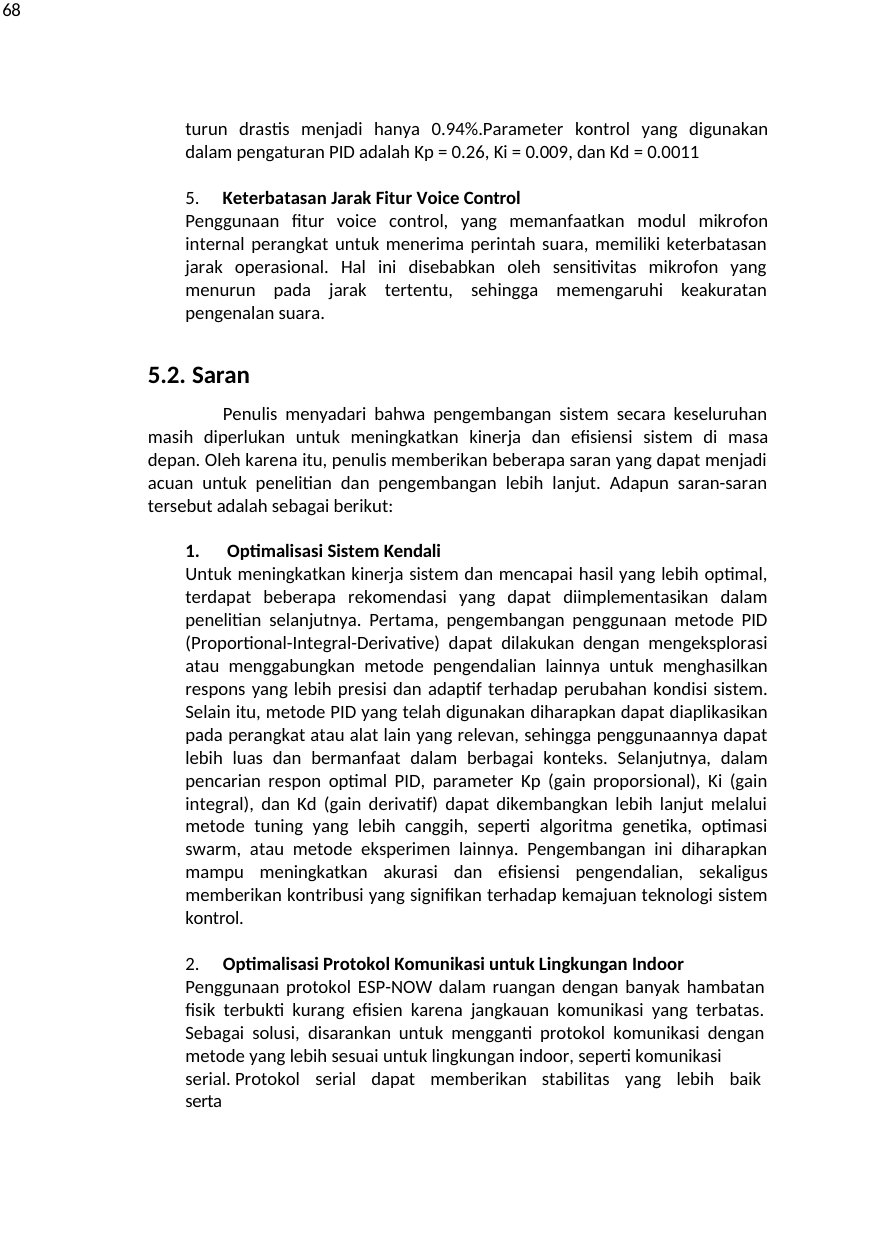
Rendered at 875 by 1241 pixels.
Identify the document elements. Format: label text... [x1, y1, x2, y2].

subtitle Optimalisasi Sistem Kendali [185, 539, 786, 562]
text Penulis menyadari bahwa pengembangan sistem secara keseluruhan masih diperlukan untuk meningkatkan kinerja dan efisiensi sistem di masa depan. Oleh karena itu, penulis memberikan beberapa saran yang dapat menjadi acuan untuk penelitian dan pengembangan lebih lanjut. Adapun saran-saran tersebut adalah sebagai berikut: [148, 402, 768, 517]
subtitle Saran [148, 359, 786, 389]
list Optimalisasi Protokol Komunikasi untuk Lingkungan Indoor Penggunaan protokol ESP-NOW dalam ruangan dengan banyak hambatan fisik terbukti kurang efisien karena jangkauan komunikasi yang terbatas. Sebagai solusi, disarankan untuk mengganti protokol komunikasi dengan metode yang lebih sesuai untuk lingkungan indoor, seperti komunikasi serial. Protokol serial dapat memberikan stabilitas yang lebih baik serta [185, 952, 768, 1113]
text Penggunaan fitur voice control, yang memanfaatkan modul mikrofon internal perangkat untuk menerima perintah suara, memiliki keterbatasan jarak operasional. Hal ini disebabkan oleh sensitivitas mikrofon yang menurun pada jarak tertentu, sehingga memengaruhi keakuratan pengenalan suara. [185, 209, 768, 324]
subtitle Keterbatasan Jarak Fitur Voice Control [185, 186, 786, 209]
text Untuk meningkatkan kinerja sistem dan mencapai hasil yang lebih optimal, terdapat beberapa rekomendasi yang dapat diimplementasikan dalam penelitian selanjutnya. Pertama, pengembangan penggunaan metode PID (Proportional-Integral-Derivative) dapat dilakukan dengan mengeksplorasi atau menggabungkan metode pengendalian lainnya untuk menghasilkan respons yang lebih presisi dan adaptif terhadap perubahan kondisi sistem. Selain itu, metode PID yang telah digunakan diharapkan dapat diaplikasikan pada perangkat atau alat lain yang relevan, sehingga penggunaannya dapat lebih luas dan bermanfaat dalam berbagai konteks. Selanjutnya, dalam pencarian respon optimal PID, parameter Kp (gain proporsional), Ki (gain integral), dan Kd (gain derivatif) dapat dikembangkan lebih lanjut melalui metode tuning yang lebih canggih, seperti algoritma genetika, optimasi swarm, atau metode eksperimen lainnya. Pengembangan ini diharapkan mampu meningkatkan akurasi dan efisiensi pengendalian, sekaligus memberikan kontribusi yang signifikan terhadap kemajuan teknologi sistem kontrol. [185, 563, 768, 929]
text turun drastis menjadi hanya 0.94%.Parameter kontrol yang digunakan dalam pengaturan PID adalah Kp = 0.26, Ki = 0.009, dan Kd = 0.0011 [185, 117, 768, 163]
